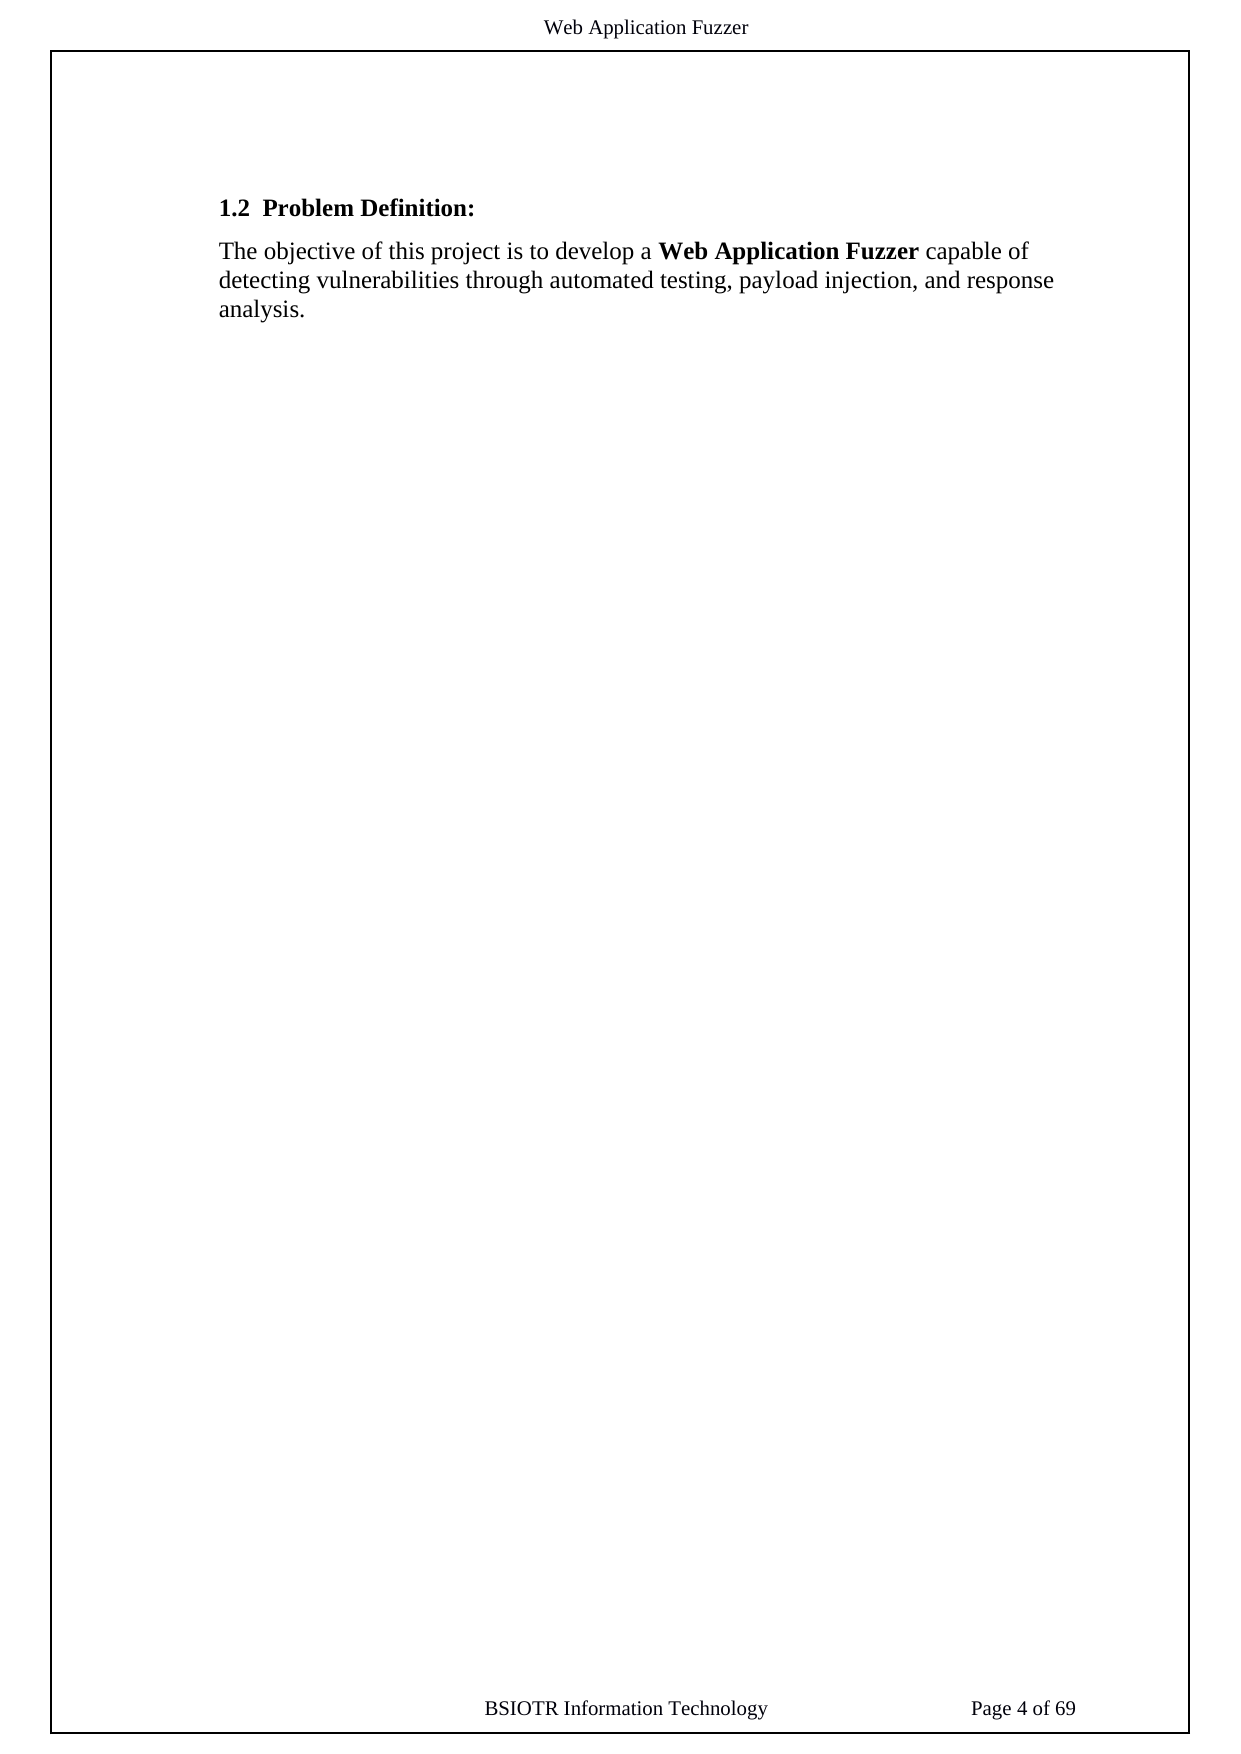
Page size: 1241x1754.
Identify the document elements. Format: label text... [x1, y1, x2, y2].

text The objective of this project is to develop a Web Application Fuzzer capable of detecting vulnerabilities through automated testing, payload injection, and response analysis. [218, 236, 1090, 322]
text 1.2 Problem Definition: [218, 193, 1090, 222]
